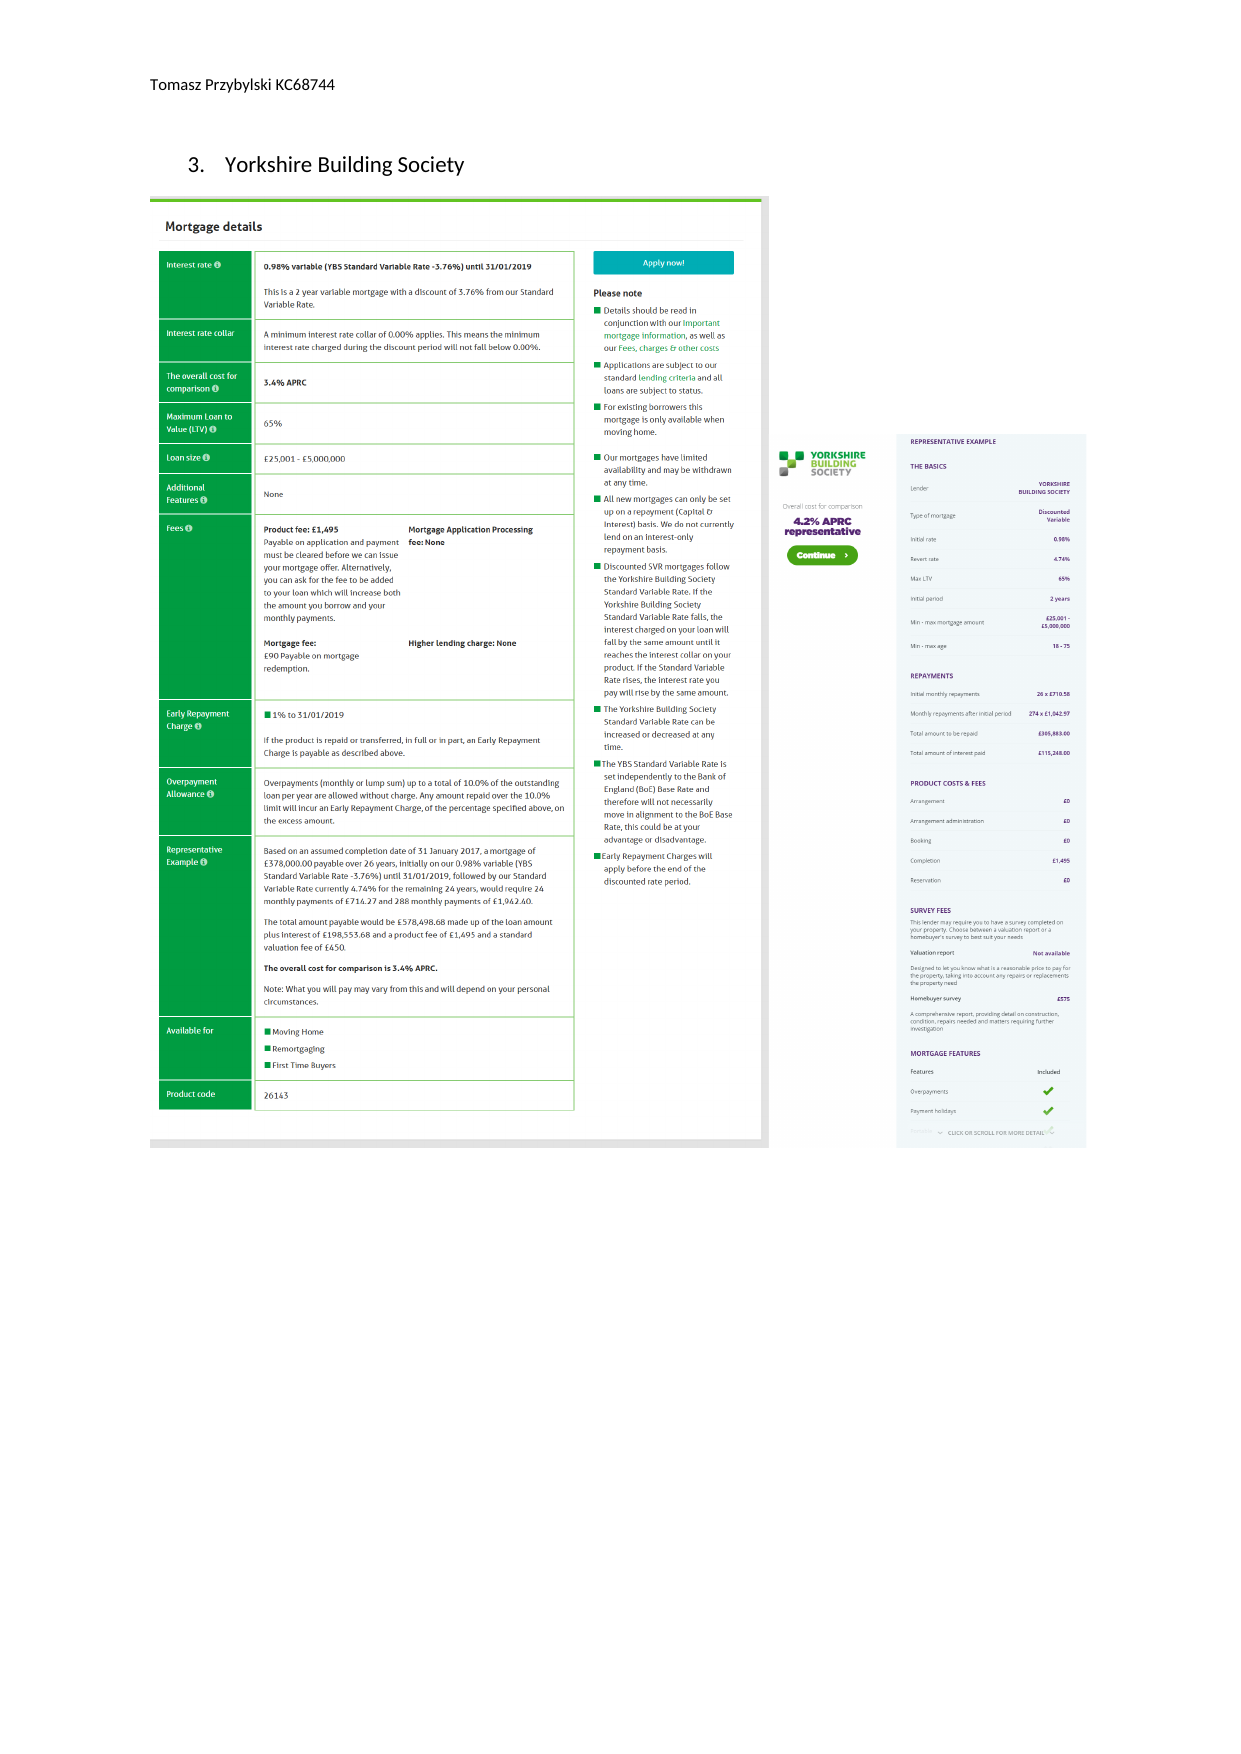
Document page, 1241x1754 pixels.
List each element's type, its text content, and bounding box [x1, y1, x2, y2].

list Yorkshire Building Society [187, 150, 1090, 178]
picture [150, 196, 1087, 1148]
